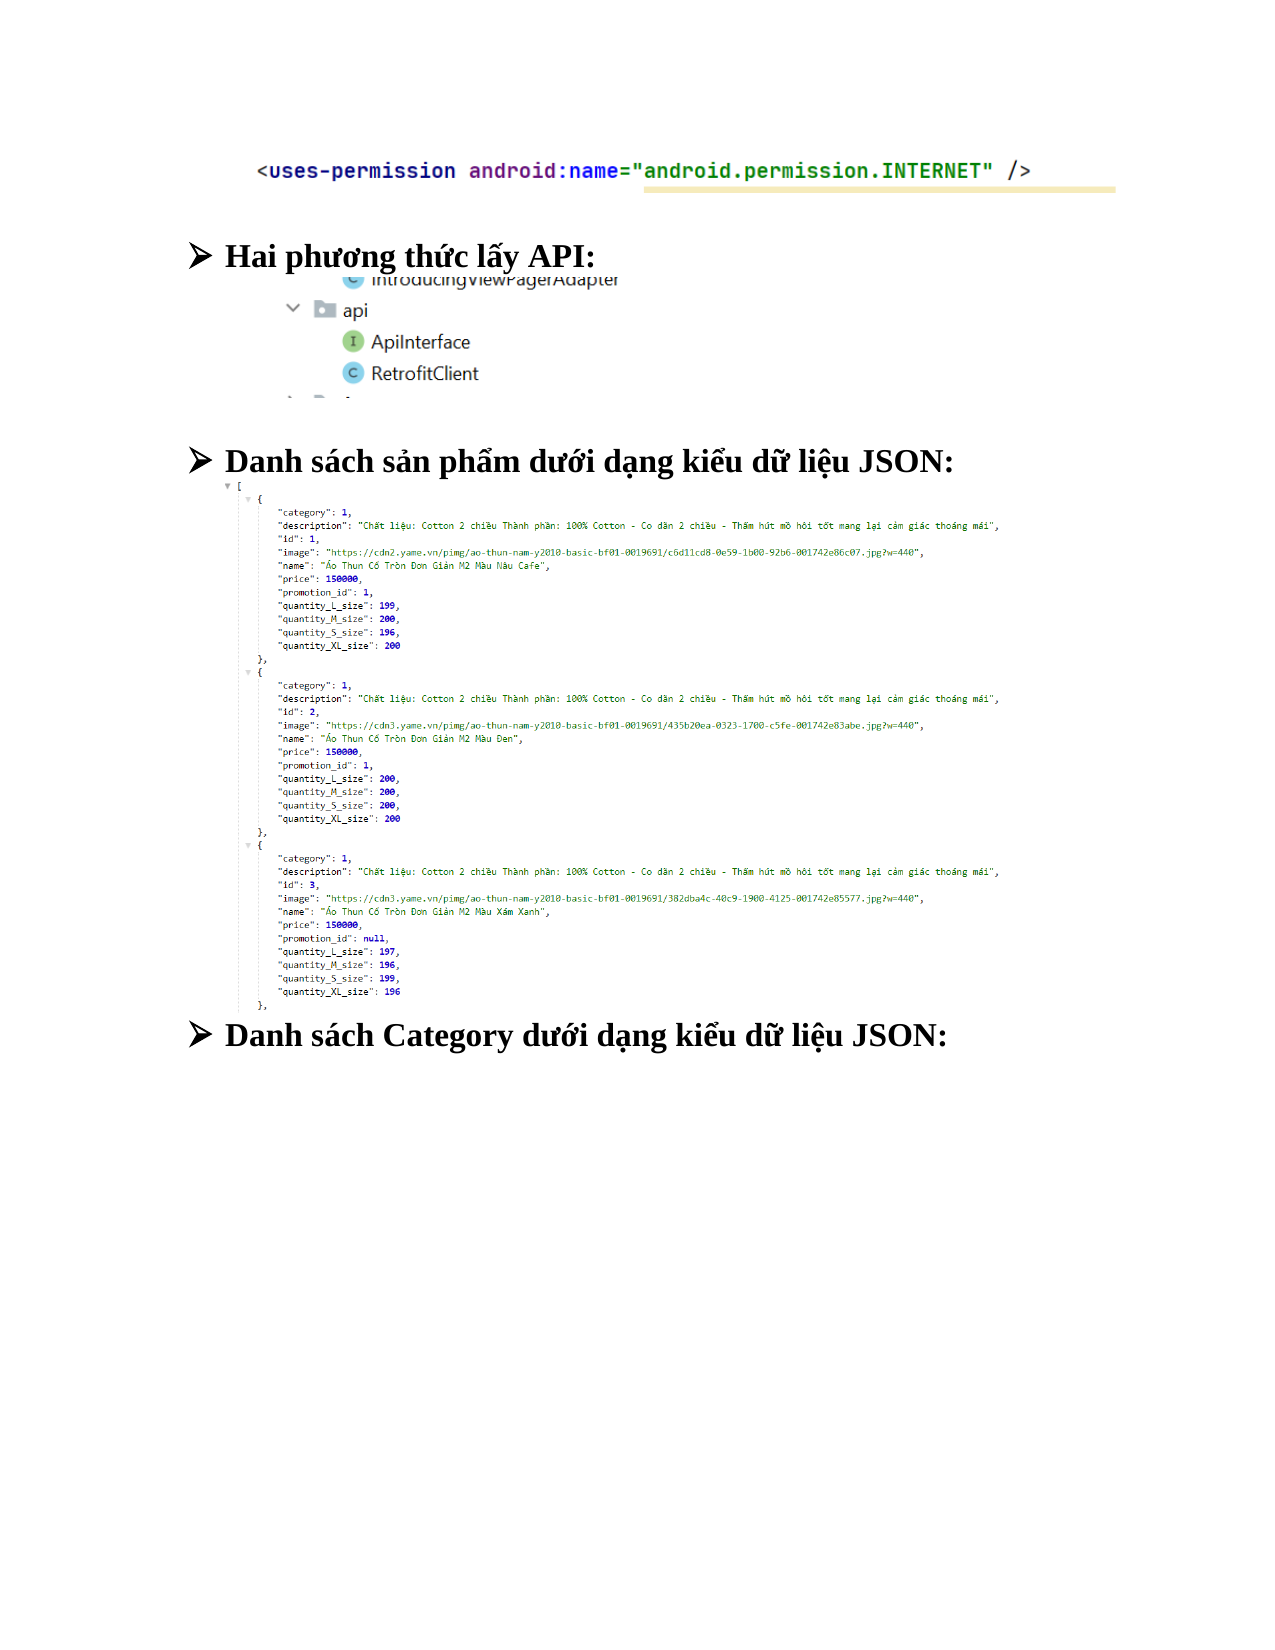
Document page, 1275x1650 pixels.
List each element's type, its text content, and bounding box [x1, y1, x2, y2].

list Danh sách sản phẩm dưới dạng kiểu dữ liệu JSON: [187, 441, 1125, 479]
list Danh sách Category dưới dạng kiểu dữ liệu JSON: [187, 1015, 1125, 1053]
list Hai phương thức lấy API: [187, 236, 1125, 274]
